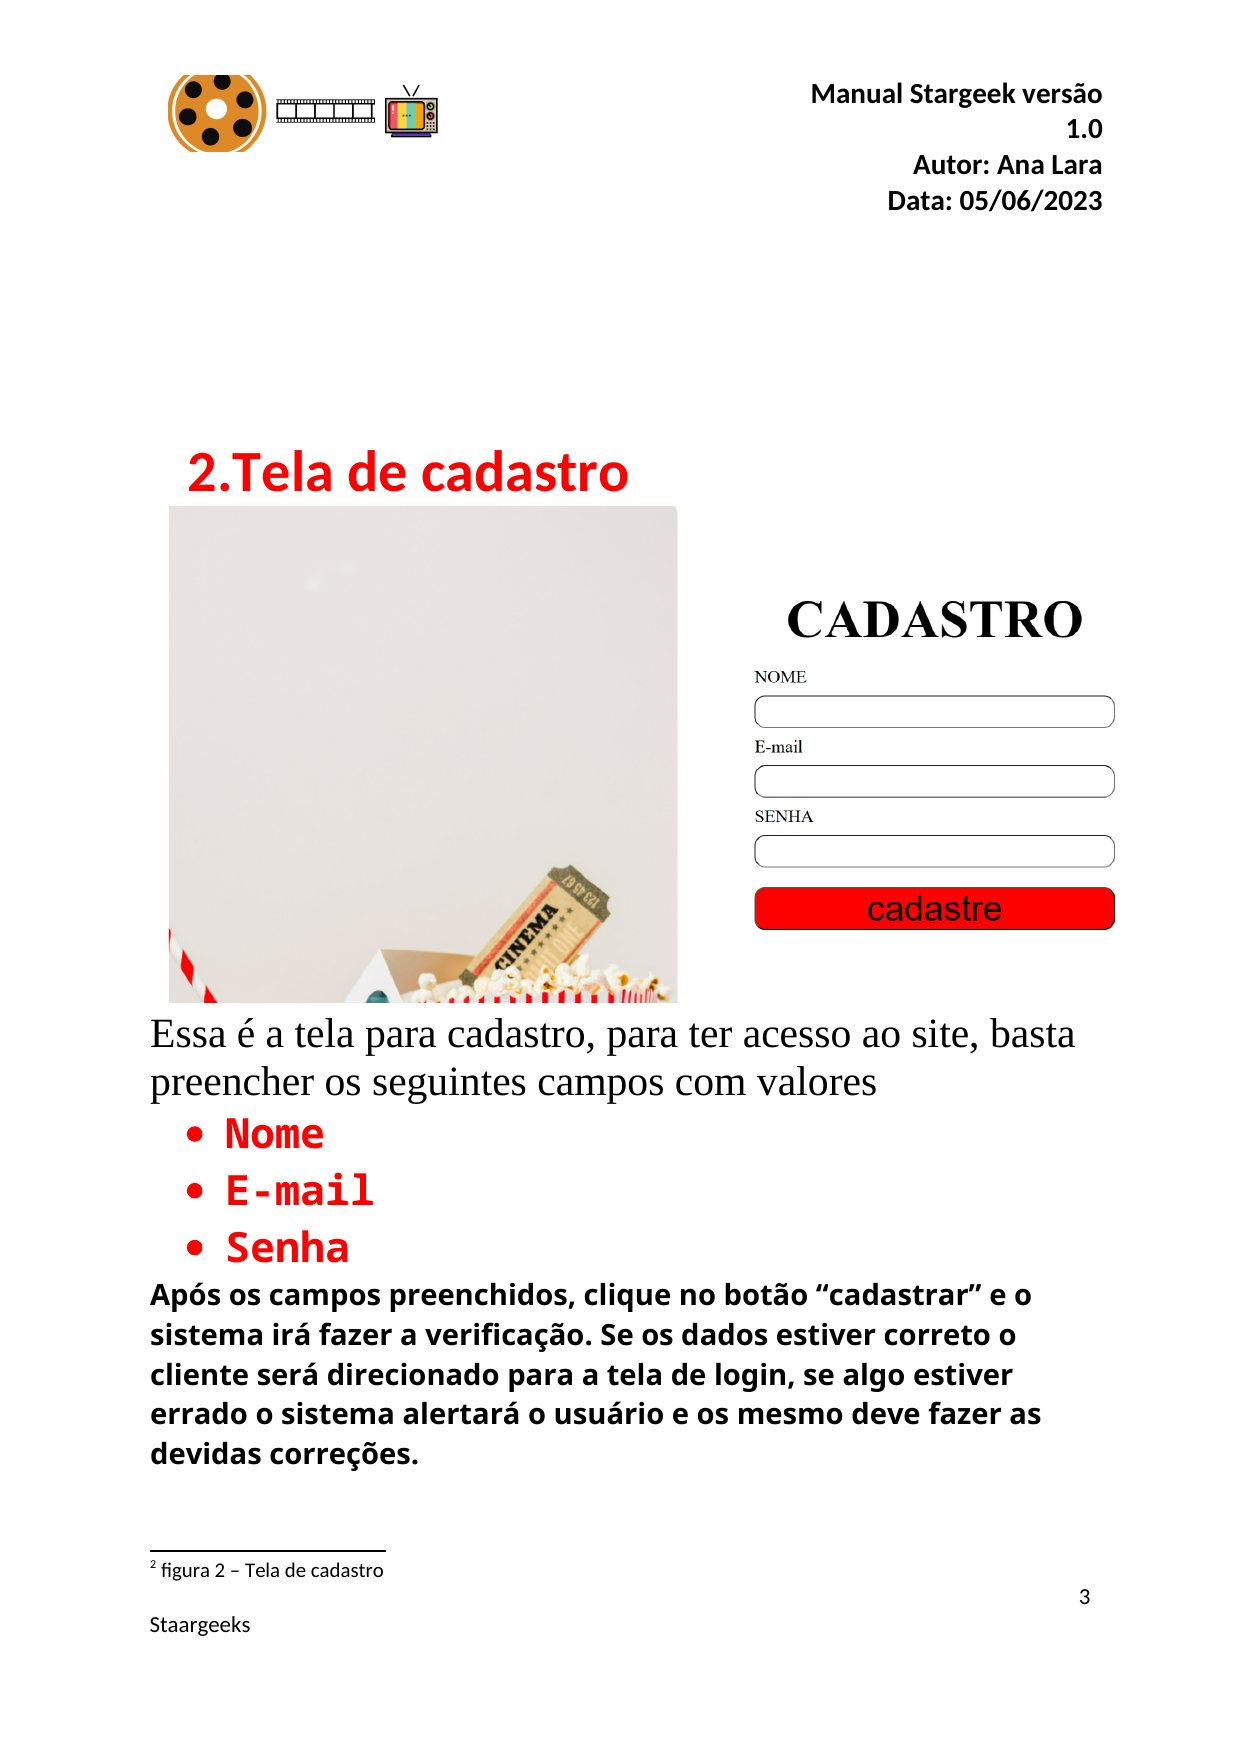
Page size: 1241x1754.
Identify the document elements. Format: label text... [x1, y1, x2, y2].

list Senha [187, 1218, 1090, 1274]
text Após os campos preenchidos, clique no botão “cadastrar” e o sistema irá fazer a verificação. Se os dados estiver correto o cliente será direcionado para a tela de login, se algo estiver errado o sistema alertará o usuário e os mesmo deve fazer as devidas correções. [150, 1274, 1090, 1473]
list E-mail [187, 1161, 1090, 1218]
list Tela de cadastro [187, 435, 1090, 506]
text Essa é a tela para cadastro, para ter acesso ao site, basta preencher os seguintes campos com valores [150, 1008, 1090, 1104]
list Nome [187, 1104, 1090, 1161]
